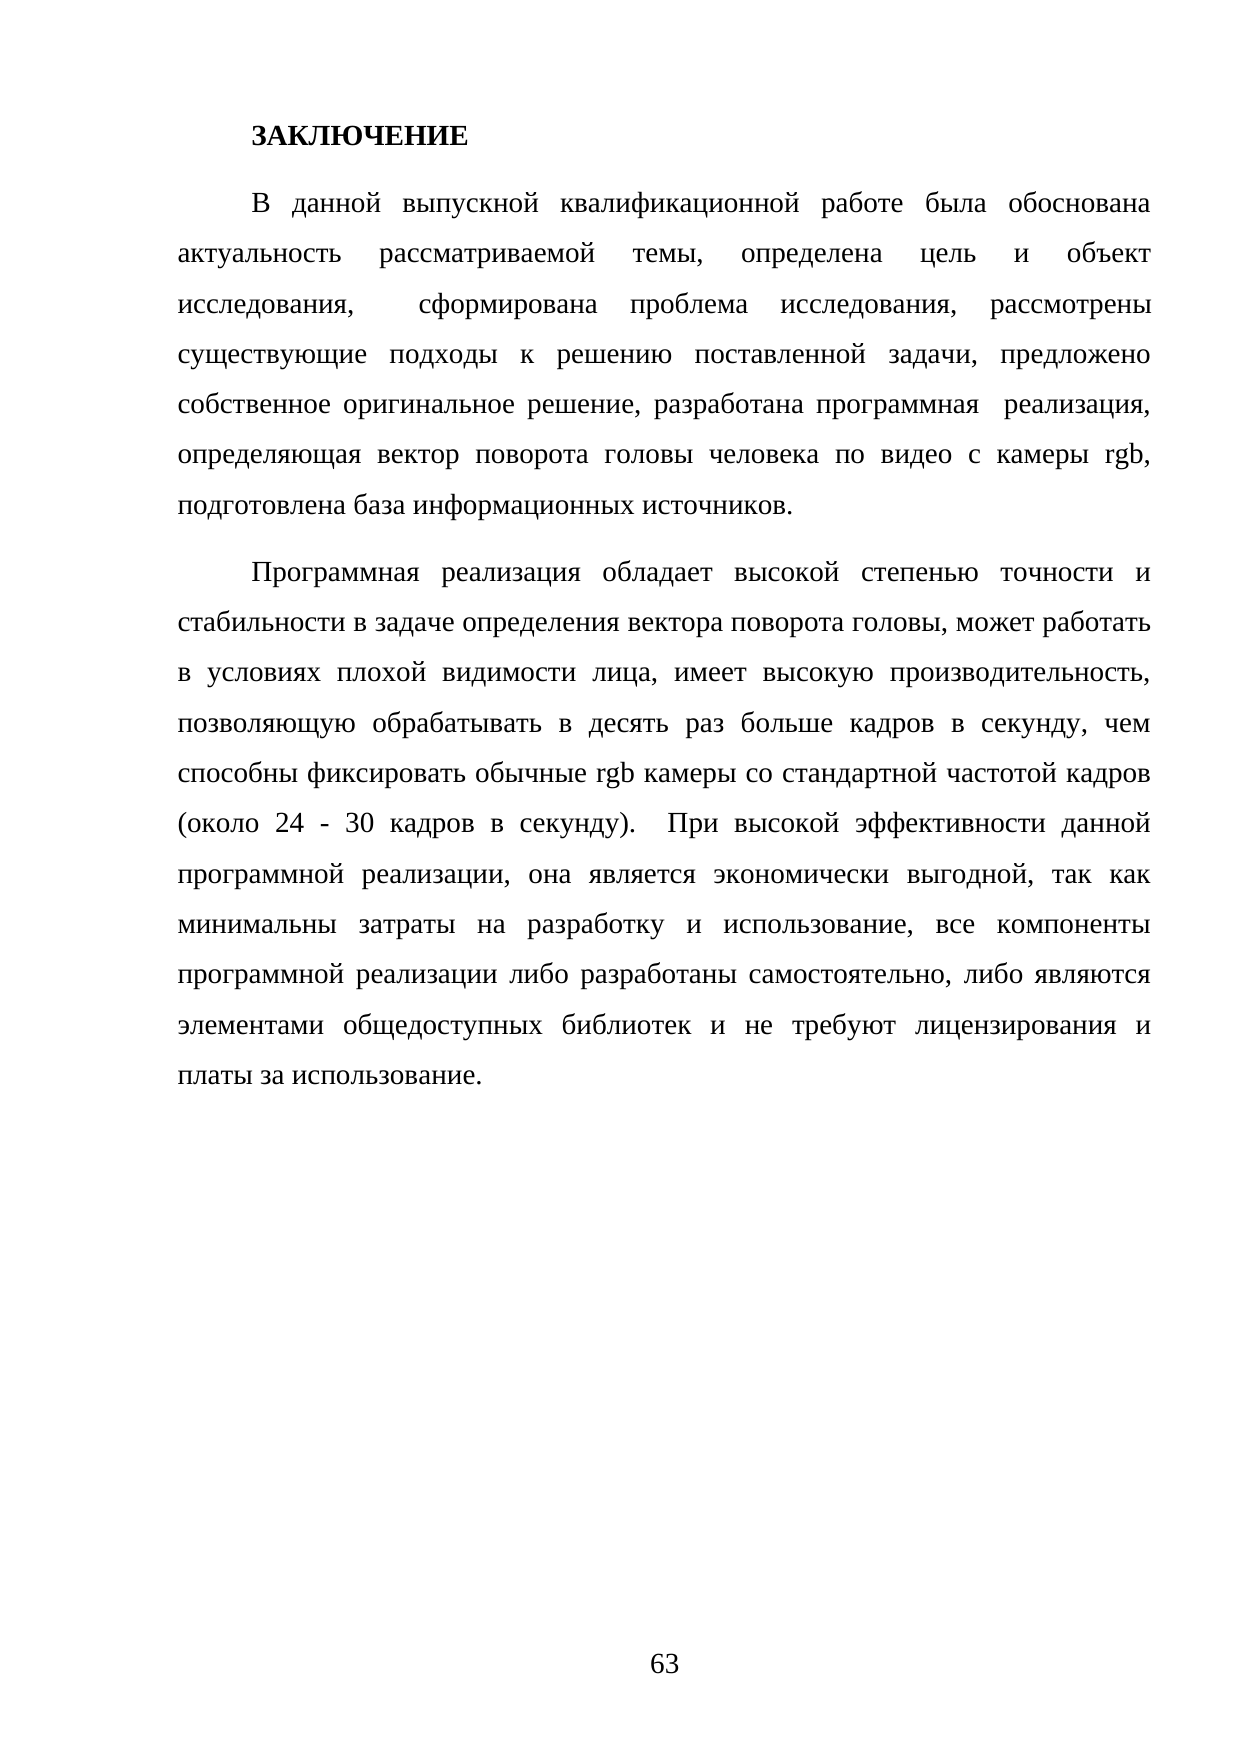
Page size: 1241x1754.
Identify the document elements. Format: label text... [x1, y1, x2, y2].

text Программная реализация обладает высокой степенью точности и стабильности в задаче определения вектора поворота головы, может работать в условиях плохой видимости лица, имеет высокую производительность, позволяющую обрабатывать в десять раз больше кадров в секунду, чем способны фиксировать обычные rgb камеры со стандартной частотой кадров (около 24 - 30 кадров в секунду). При высокой эффективности данной программной реализации, она является экономически выгодной, так как минимальны затраты на разработку и использование, все компоненты программной реализации либо разработаны самостоятельно, либо являются элементами общедоступных библиотек и не требуют лицензирования и платы за использование. [177, 554, 1152, 1091]
text В данной выпускной квалификационной работе была обоснована актуальность рассматриваемой темы, определена цель и объект исследования, сформирована проблема исследования, рассмотрены существующие подходы к решению поставленной задачи, предложено собственное оригинальное решение, разработана программная реализация, определяющая вектор поворота головы человека по видео с камеры rgb, подготовлена база информационных источников. [177, 185, 1152, 521]
text ЗАКЛЮЧЕНИЕ [177, 118, 1152, 152]
